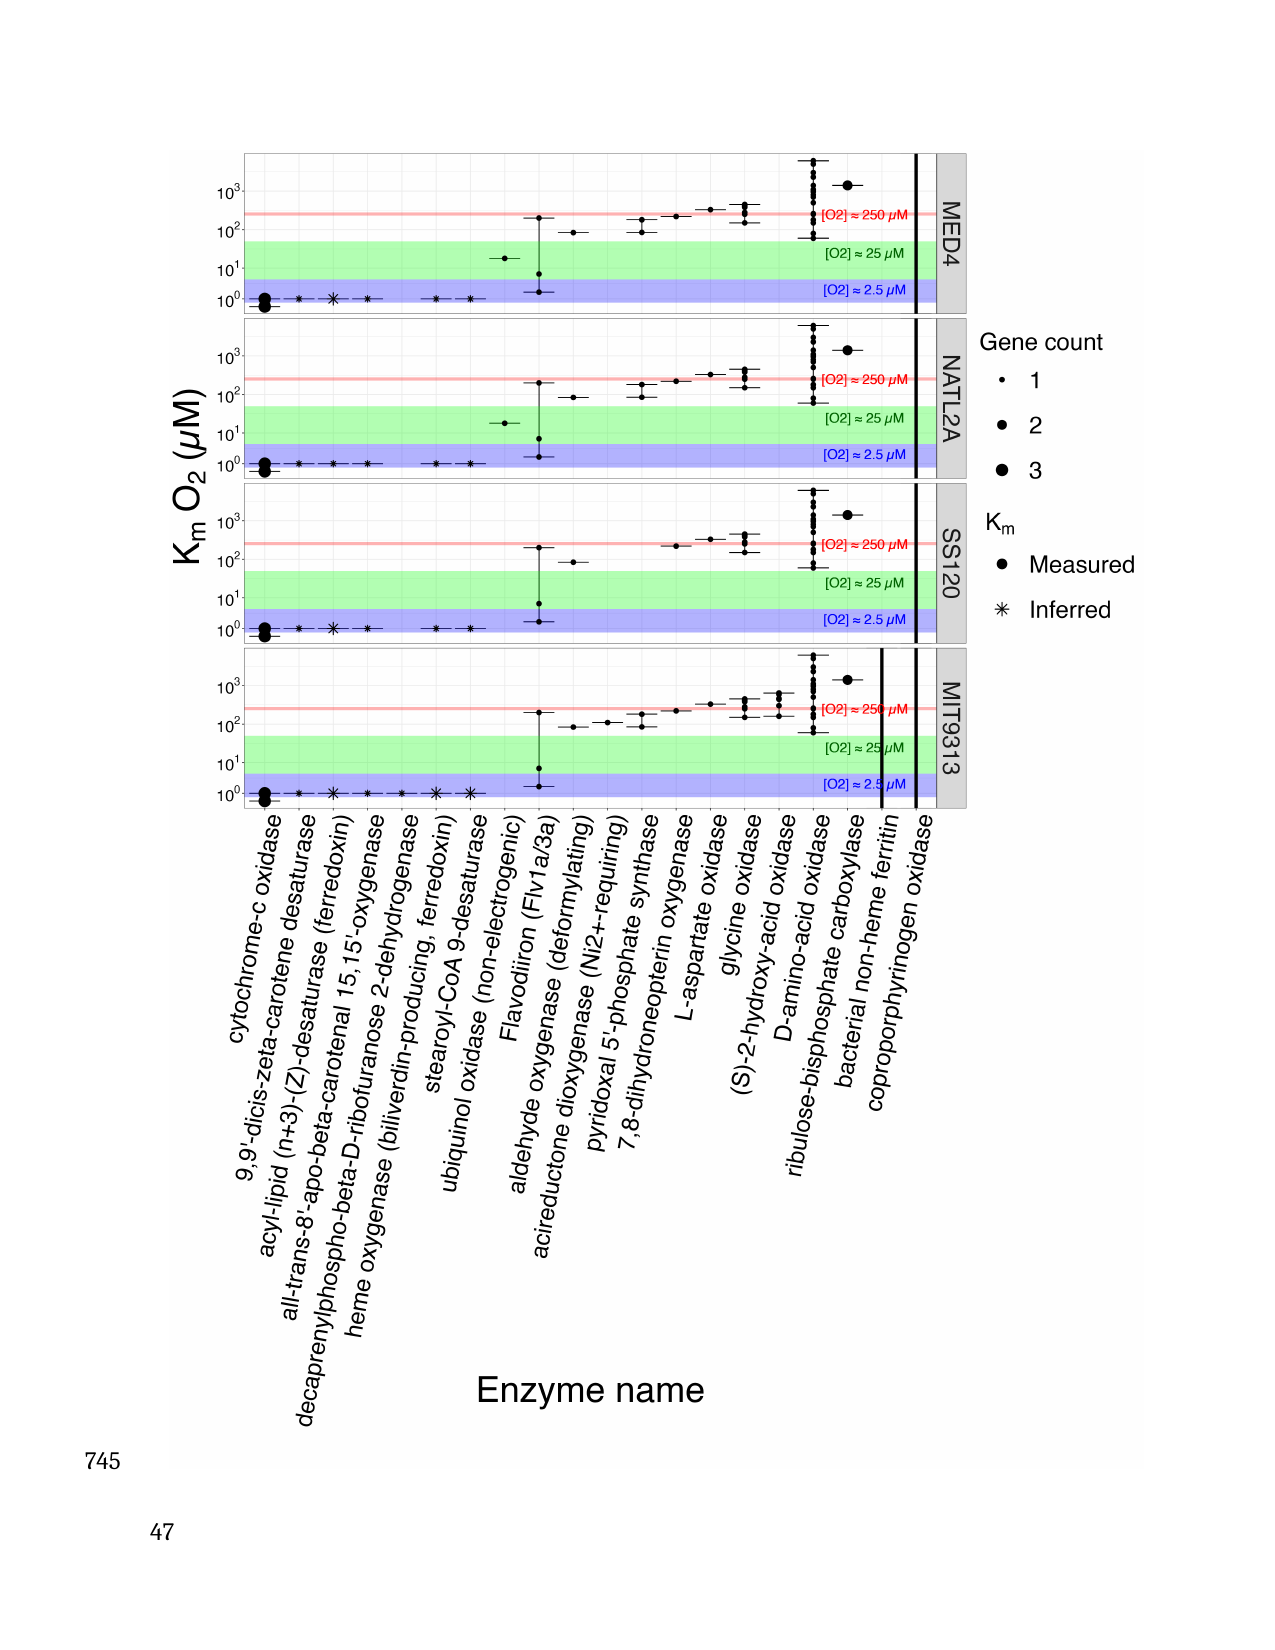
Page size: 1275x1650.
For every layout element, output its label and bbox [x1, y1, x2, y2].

picture [168, 150, 1144, 1469]
